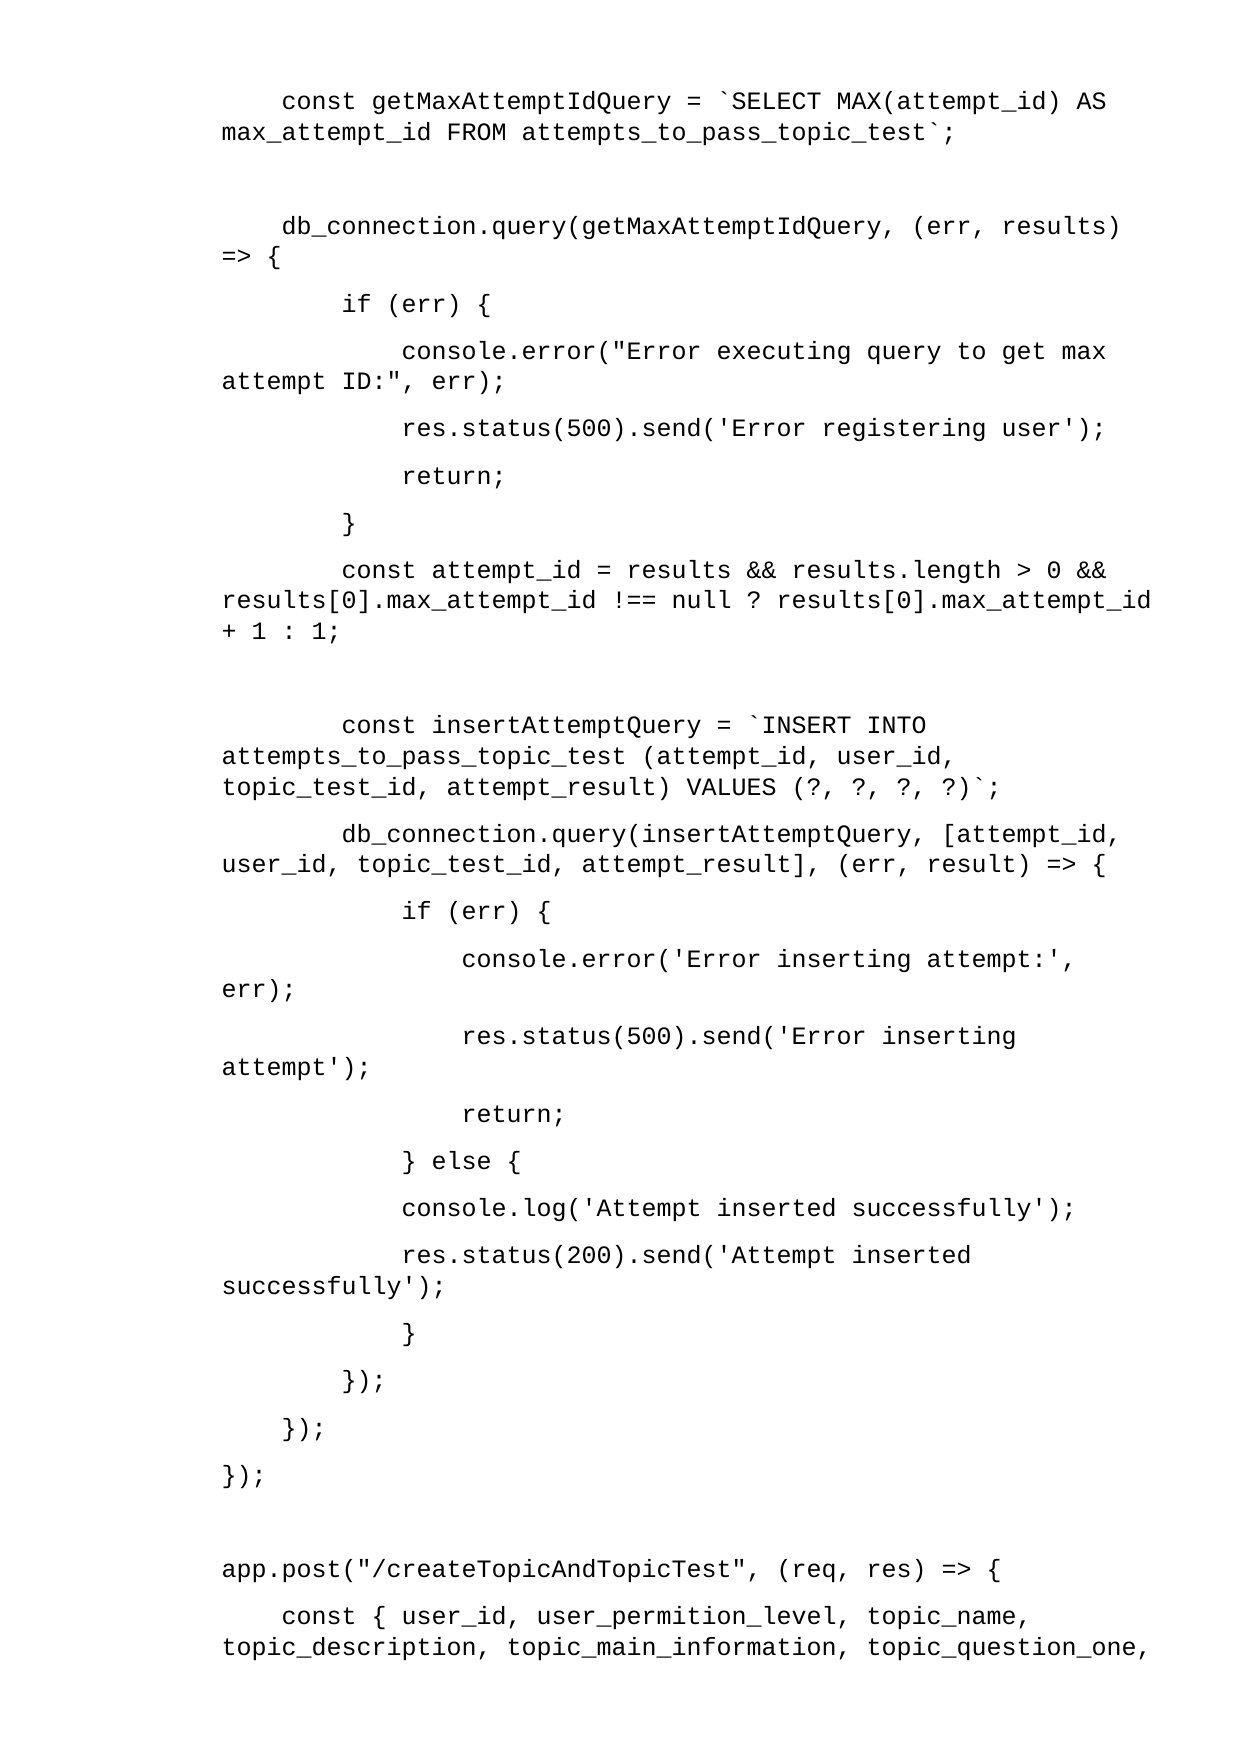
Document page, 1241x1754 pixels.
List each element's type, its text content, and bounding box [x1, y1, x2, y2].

text return; [221, 1102, 1152, 1130]
text console.error("Error executing query to get max attempt ID:", err); [221, 338, 1152, 397]
text } [221, 1321, 1152, 1349]
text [221, 1604, 1152, 1663]
text res.status(500).send('Error inserting attempt'); [221, 1024, 1152, 1083]
text return; [221, 463, 1152, 492]
text const getMaxAttemptIdQuery = `SELECT MAX(attempt_id) AS max_attempt_id FROM attempts_to_pass_topic_test`; [221, 88, 1152, 147]
text console.log('Attempt inserted successfully'); [221, 1196, 1152, 1224]
text db_connection.query(getMaxAttemptIdQuery, (err, results) => { [221, 213, 1152, 272]
text }); [221, 1462, 1152, 1491]
text } else { [221, 1149, 1152, 1177]
text db_connection.query(insertAttemptQuery, [attempt_id, user_id, topic_test_id, attempt_result], (err, result) => { [221, 821, 1152, 880]
text } [221, 510, 1152, 539]
text app.post("/createTopicAndTopicTest", (req, res) => { [221, 1557, 1152, 1585]
text res.status(500).send('Error registering user'); [221, 416, 1152, 444]
text if (err) { [221, 291, 1152, 319]
text if (err) { [221, 899, 1152, 927]
text console.error('Error inserting attempt:', err); [221, 946, 1152, 1005]
text }); [221, 1368, 1152, 1396]
text }); [221, 1415, 1152, 1443]
text const attempt_id = results && results.length > 0 && results[0].max_attempt_id !== null ? results[0].max_attempt_id + 1 : 1; [221, 558, 1152, 647]
text const insertAttemptQuery = `INSERT INTO attempts_to_pass_topic_test (attempt_id, user_id, topic_test_id, attempt_result) VALUES (?, ?, ?, ?)`; [221, 713, 1152, 802]
text res.status(200).send('Attempt inserted successfully'); [221, 1243, 1152, 1302]
